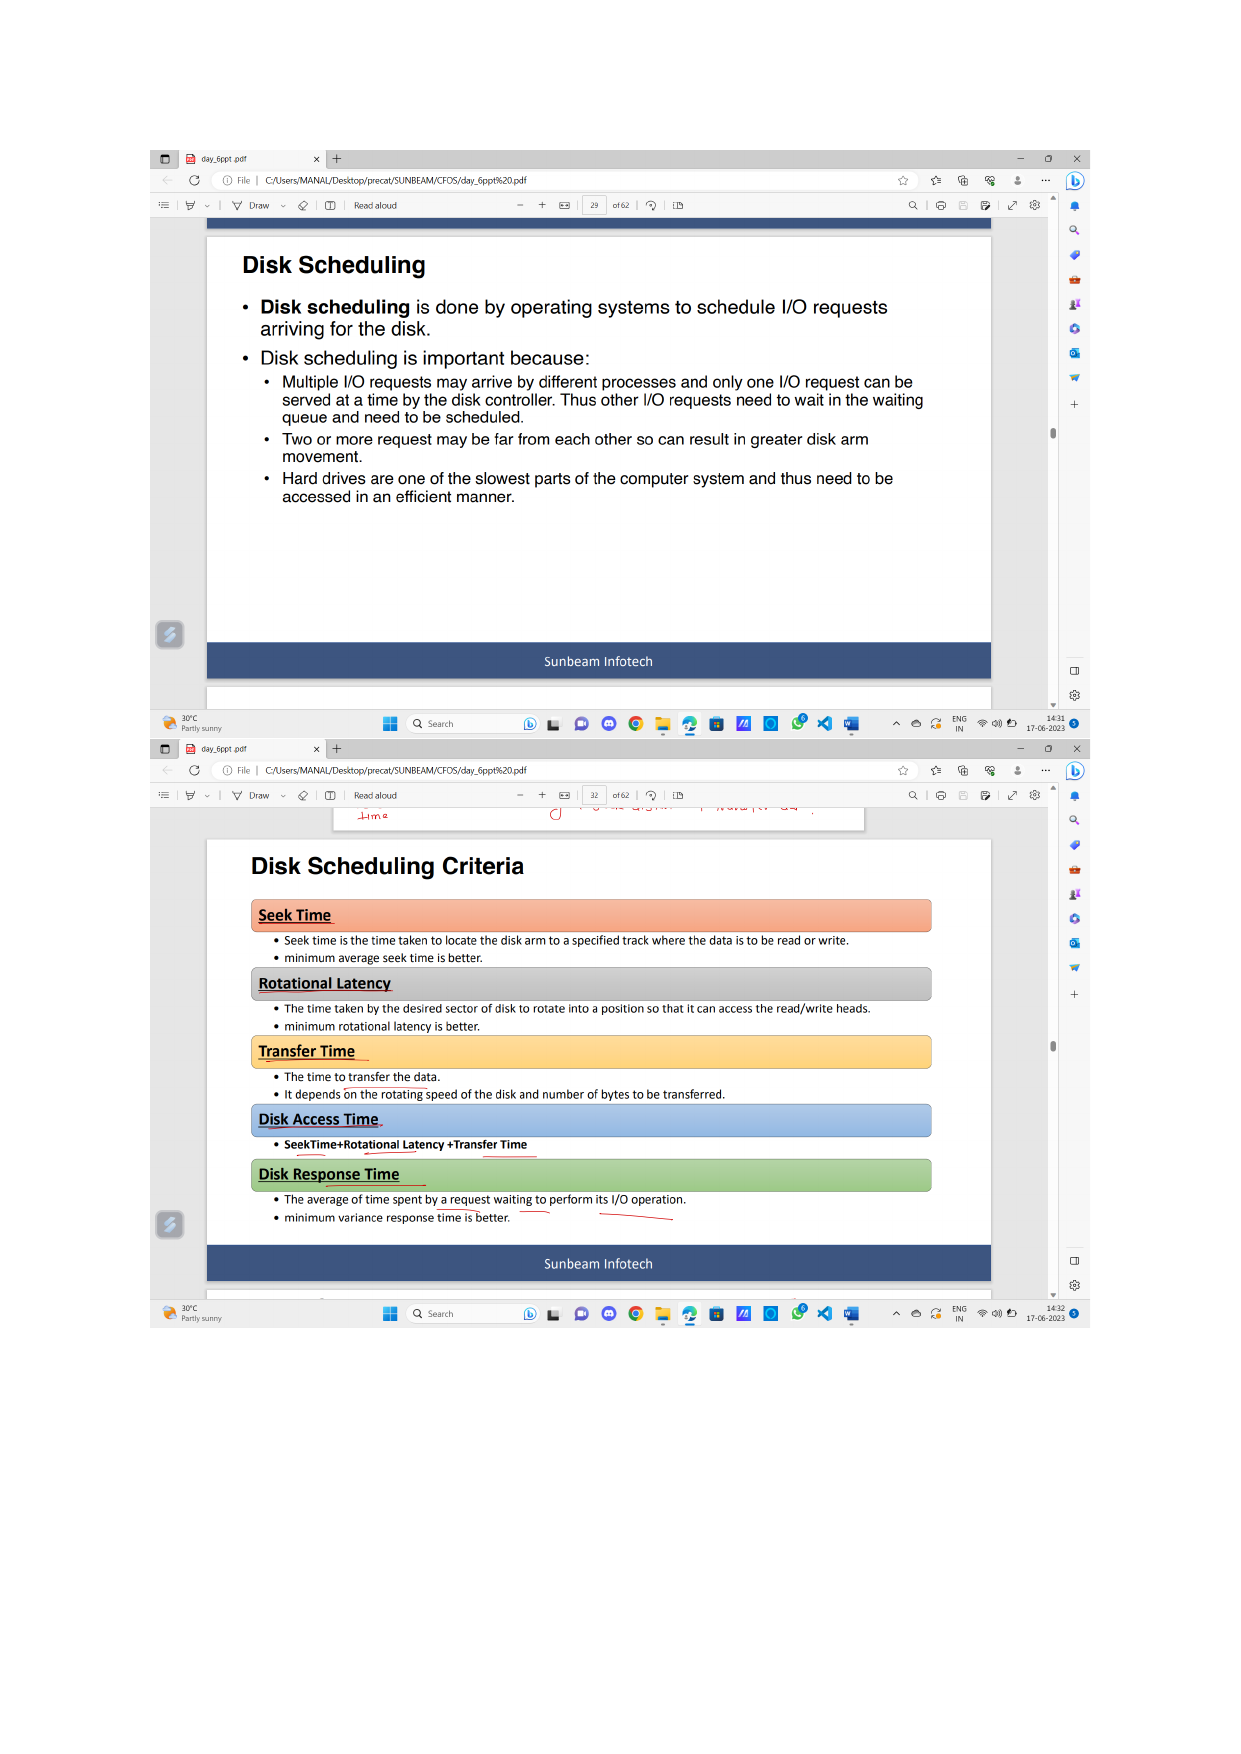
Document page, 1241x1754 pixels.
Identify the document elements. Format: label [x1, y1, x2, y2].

picture [150, 739, 1091, 1328]
picture [150, 150, 1091, 738]
